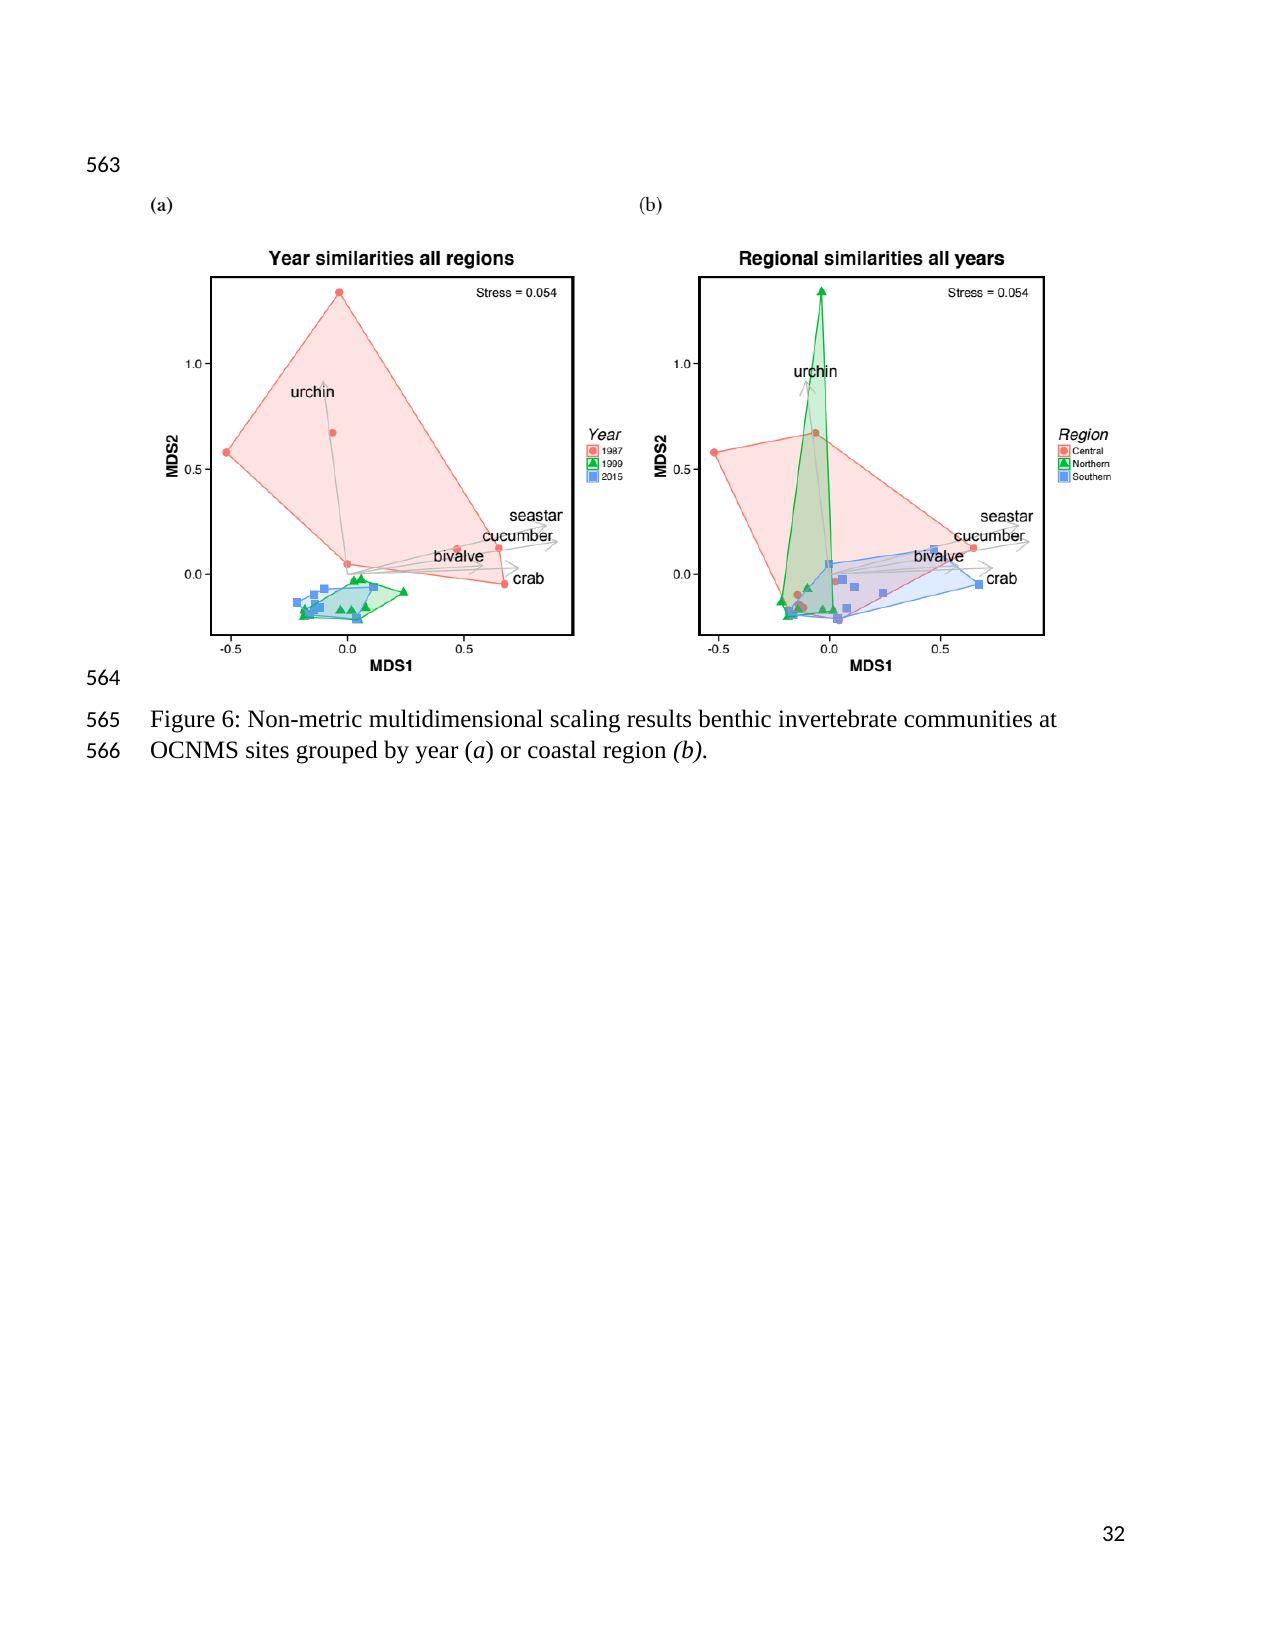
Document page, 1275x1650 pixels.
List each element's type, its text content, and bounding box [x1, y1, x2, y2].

text Figure 6: Non-metric multidimensional scaling results benthic invertebrate communities at OCNMS sites grouped by year (a) or coastal region (b). [150, 704, 1125, 764]
